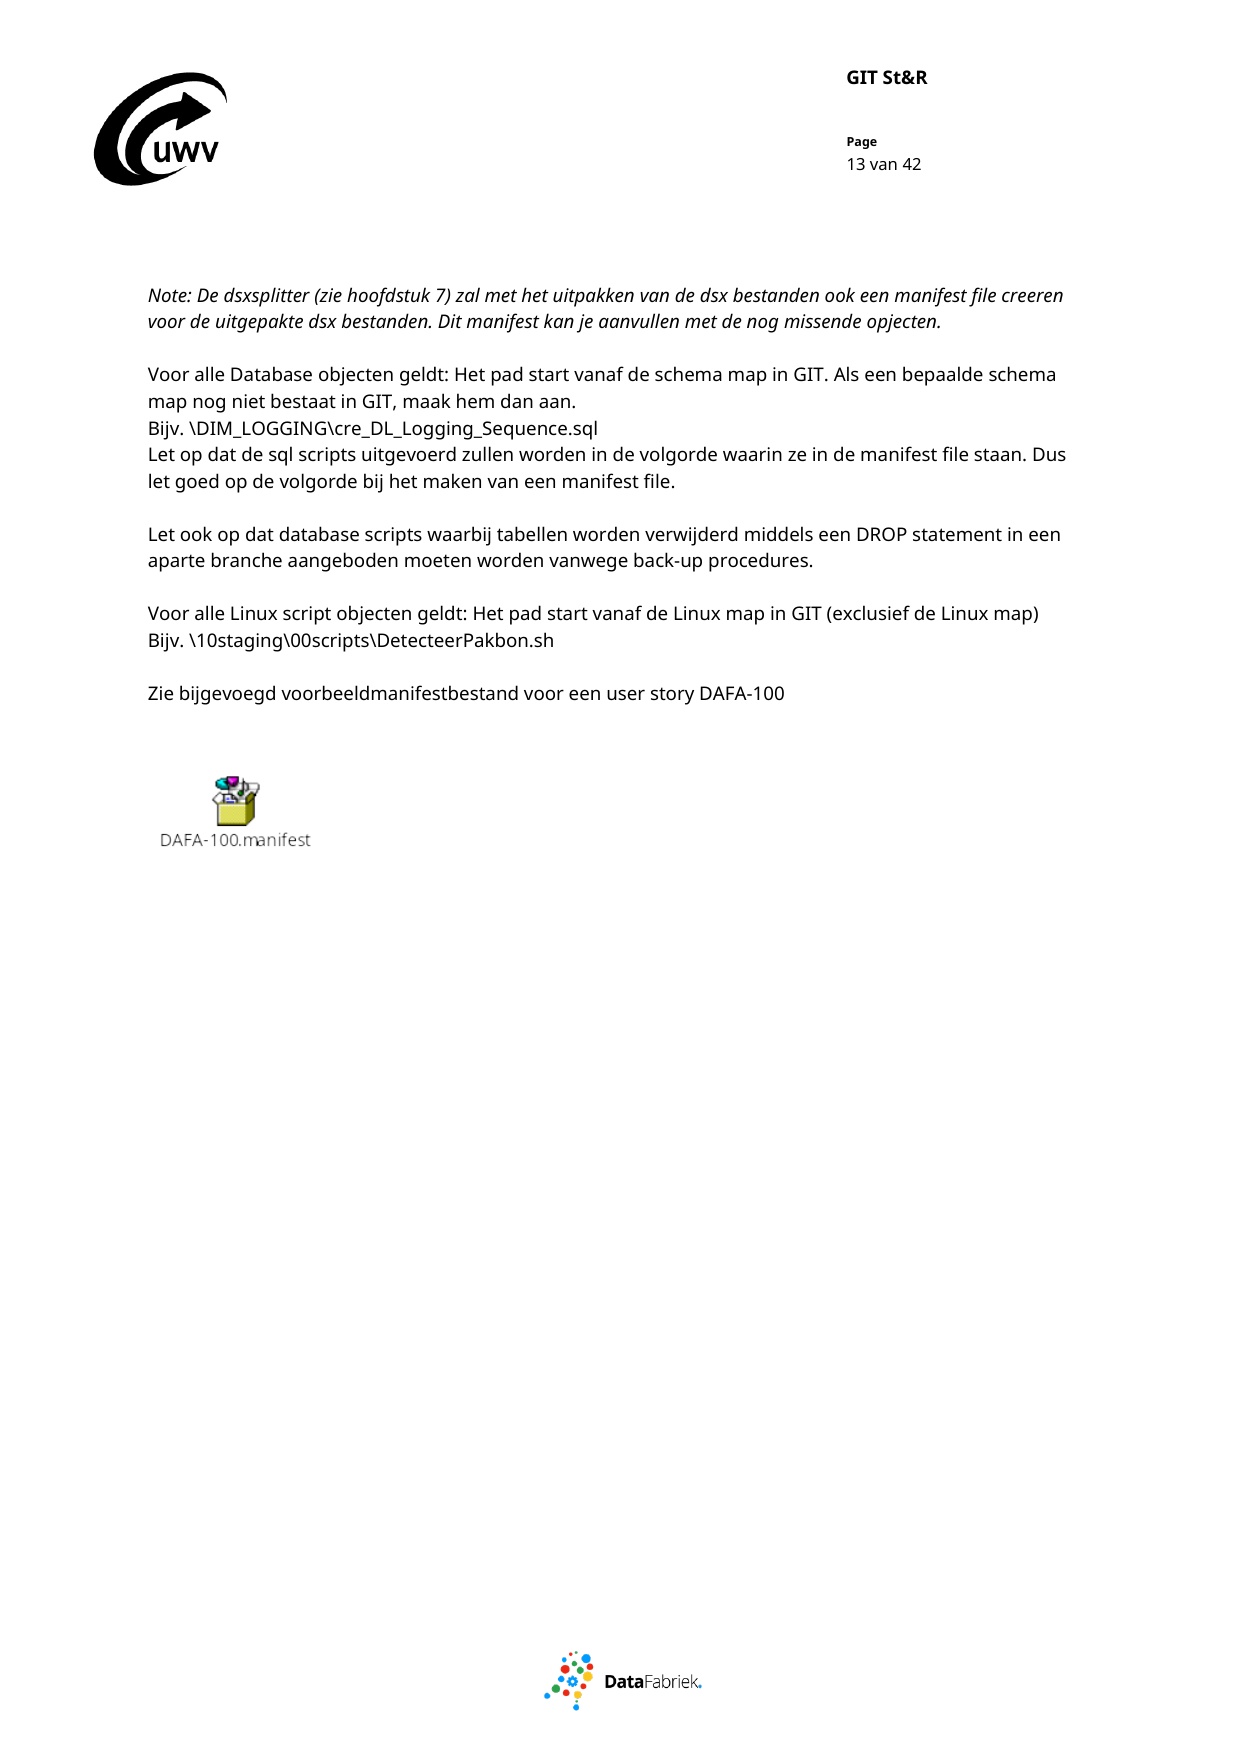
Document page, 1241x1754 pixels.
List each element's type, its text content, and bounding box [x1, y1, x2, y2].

picture [534, 1638, 712, 1732]
text Bijv. \10staging\00scripts\DetecteerPakbon.sh [148, 626, 1093, 653]
text Let op dat de sql scripts uitgevoerd zullen worden in de volgorde waarin ze in de manifest file staan. Dus let goed op de volgorde bij het maken van een manifest file. [148, 440, 1093, 493]
text Note: De dsxsplitter (zie hoofdstuk 7) zal met het uitpakken van de dsx bestanden ook een manifest file creeren voor de uitgepakte dsx bestanden. Dit manifest kan je aanvullen met de nog missende opjecten. [148, 281, 1093, 334]
text Zie bijgevoegd voorbeeldmanifestbestand voor een user story DAFA-100 [148, 679, 1093, 706]
text Voor alle Database objecten geldt: Het pad start vanaf de schema map in GIT. Als een bepaalde schema map nog niet bestaat in GIT, maak hem dan aan. [148, 361, 1093, 414]
text Let ook op dat database scripts waarbij tabellen worden verwijderd middels een DROP statement in een aparte branche aangeboden moeten worden vanwege back-up procedures. [148, 520, 1093, 573]
text Bijv. \DIM_LOGGING\cre_DL_Logging_Sequence.sql [148, 414, 1093, 440]
picture [79, 52, 589, 222]
text Voor alle Linux script objecten geldt: Het pad start vanaf de Linux map in GIT (exclusief de Linux map) [148, 599, 1093, 626]
